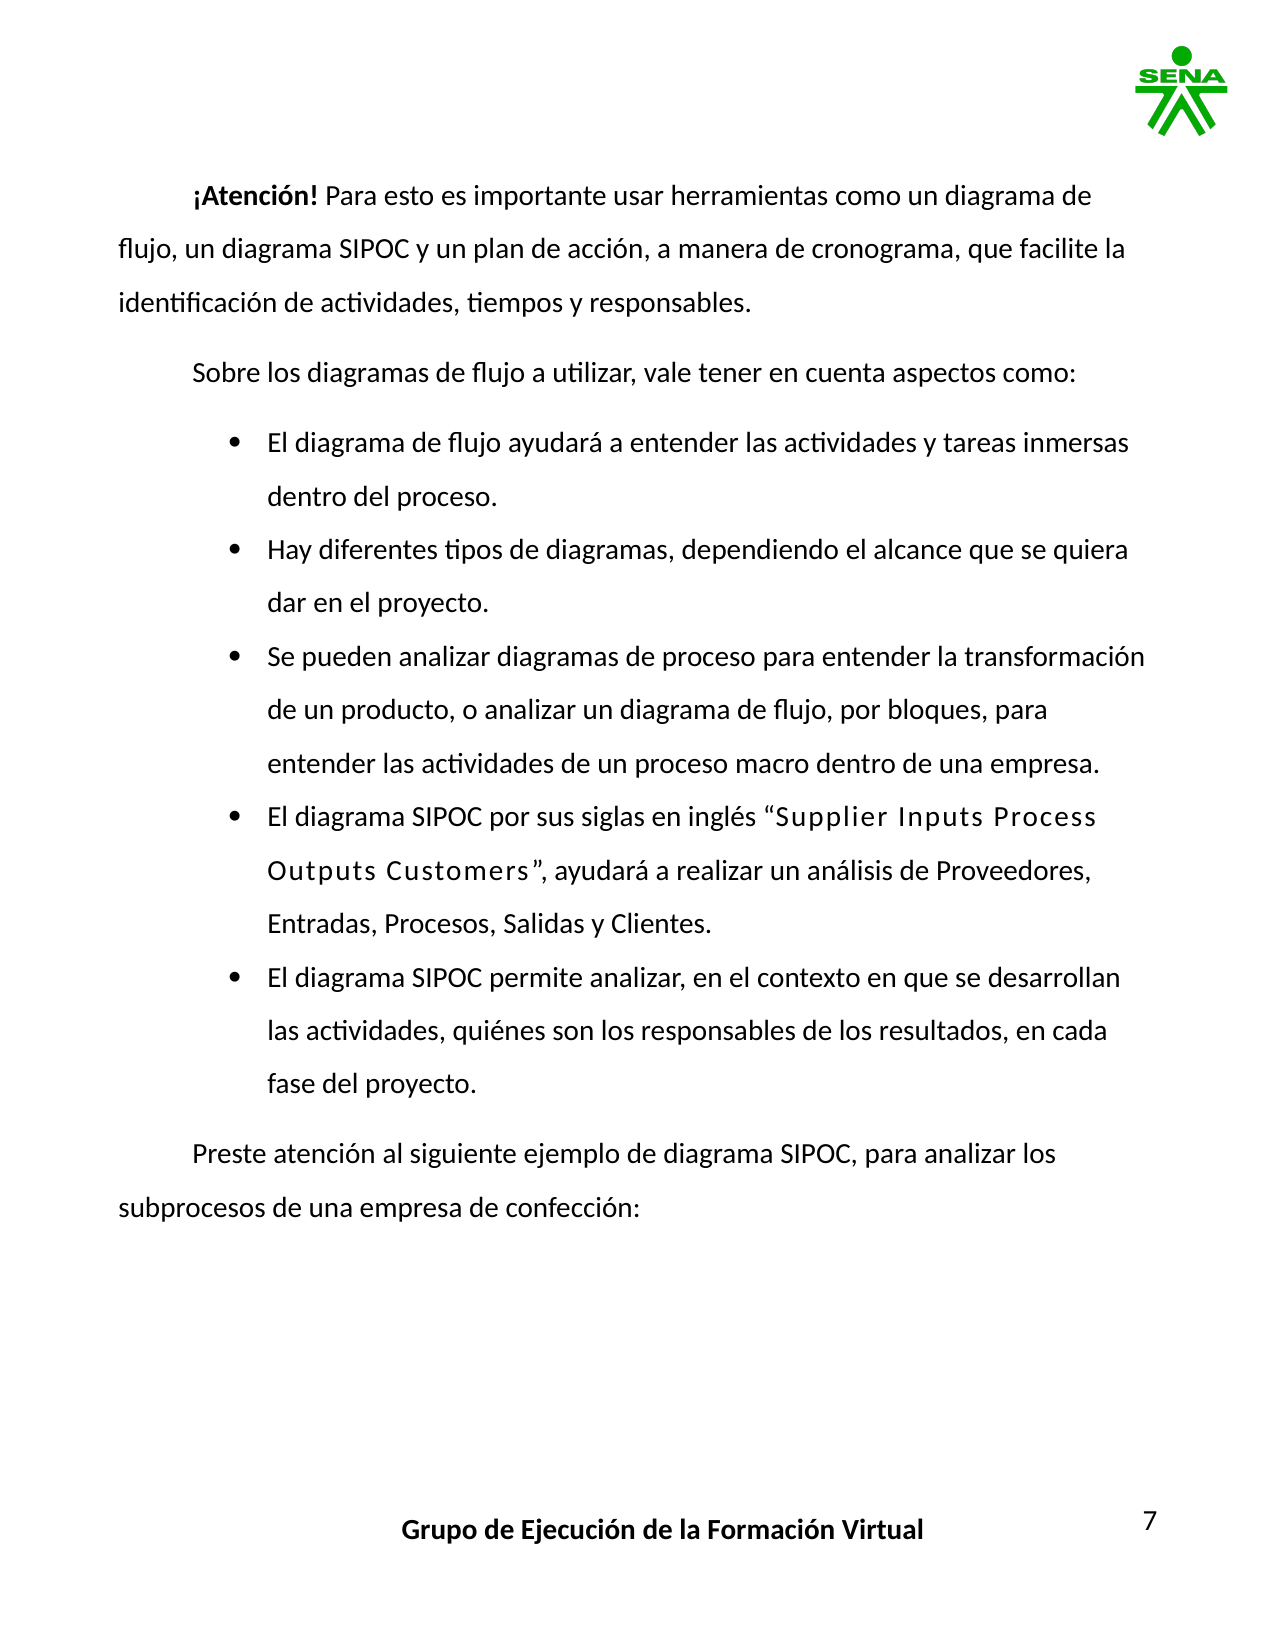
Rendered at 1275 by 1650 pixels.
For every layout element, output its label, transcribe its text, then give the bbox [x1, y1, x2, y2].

list El diagrama SIPOC permite analizar, en el contexto en que se desarrollan las actividades, quiénes son los responsables de los resultados, en cada fase del proyecto. [229, 959, 1157, 1101]
list El diagrama SIPOC por sus siglas en inglés “Supplier Inputs Process Outputs Customers”, ayudará a realizar un análisis de Proveedores, Entradas, Procesos, Salidas y Clientes. [229, 798, 1157, 941]
picture [1135, 46, 1228, 136]
list El diagrama de flujo ayudará a entender las actividades y tareas inmersas dentro del proceso. [229, 424, 1157, 513]
text Preste atención al siguiente ejemplo de diagrama SIPOC, para analizar los subprocesos de una empresa de confección: [118, 1136, 1157, 1225]
text Sobre los diagramas de flujo a utilizar, vale tener en cuenta aspectos como: [118, 354, 1157, 390]
list Hay diferentes tipos de diagramas, dependiendo el alcance que se quiera dar en el proyecto. [229, 531, 1157, 620]
list Se pueden analizar diagramas de proceso para entender la transformación de un producto, o analizar un diagrama de flujo, por bloques, para entender las actividades de un proceso macro dentro de una empresa. [229, 638, 1157, 781]
text ¡Atención! Para esto es importante usar herramientas como un diagrama de flujo, un diagrama SIPOC y un plan de acción, a manera de cronograma, que facilite la identificación de actividades, tiempos y responsables. [118, 177, 1157, 320]
